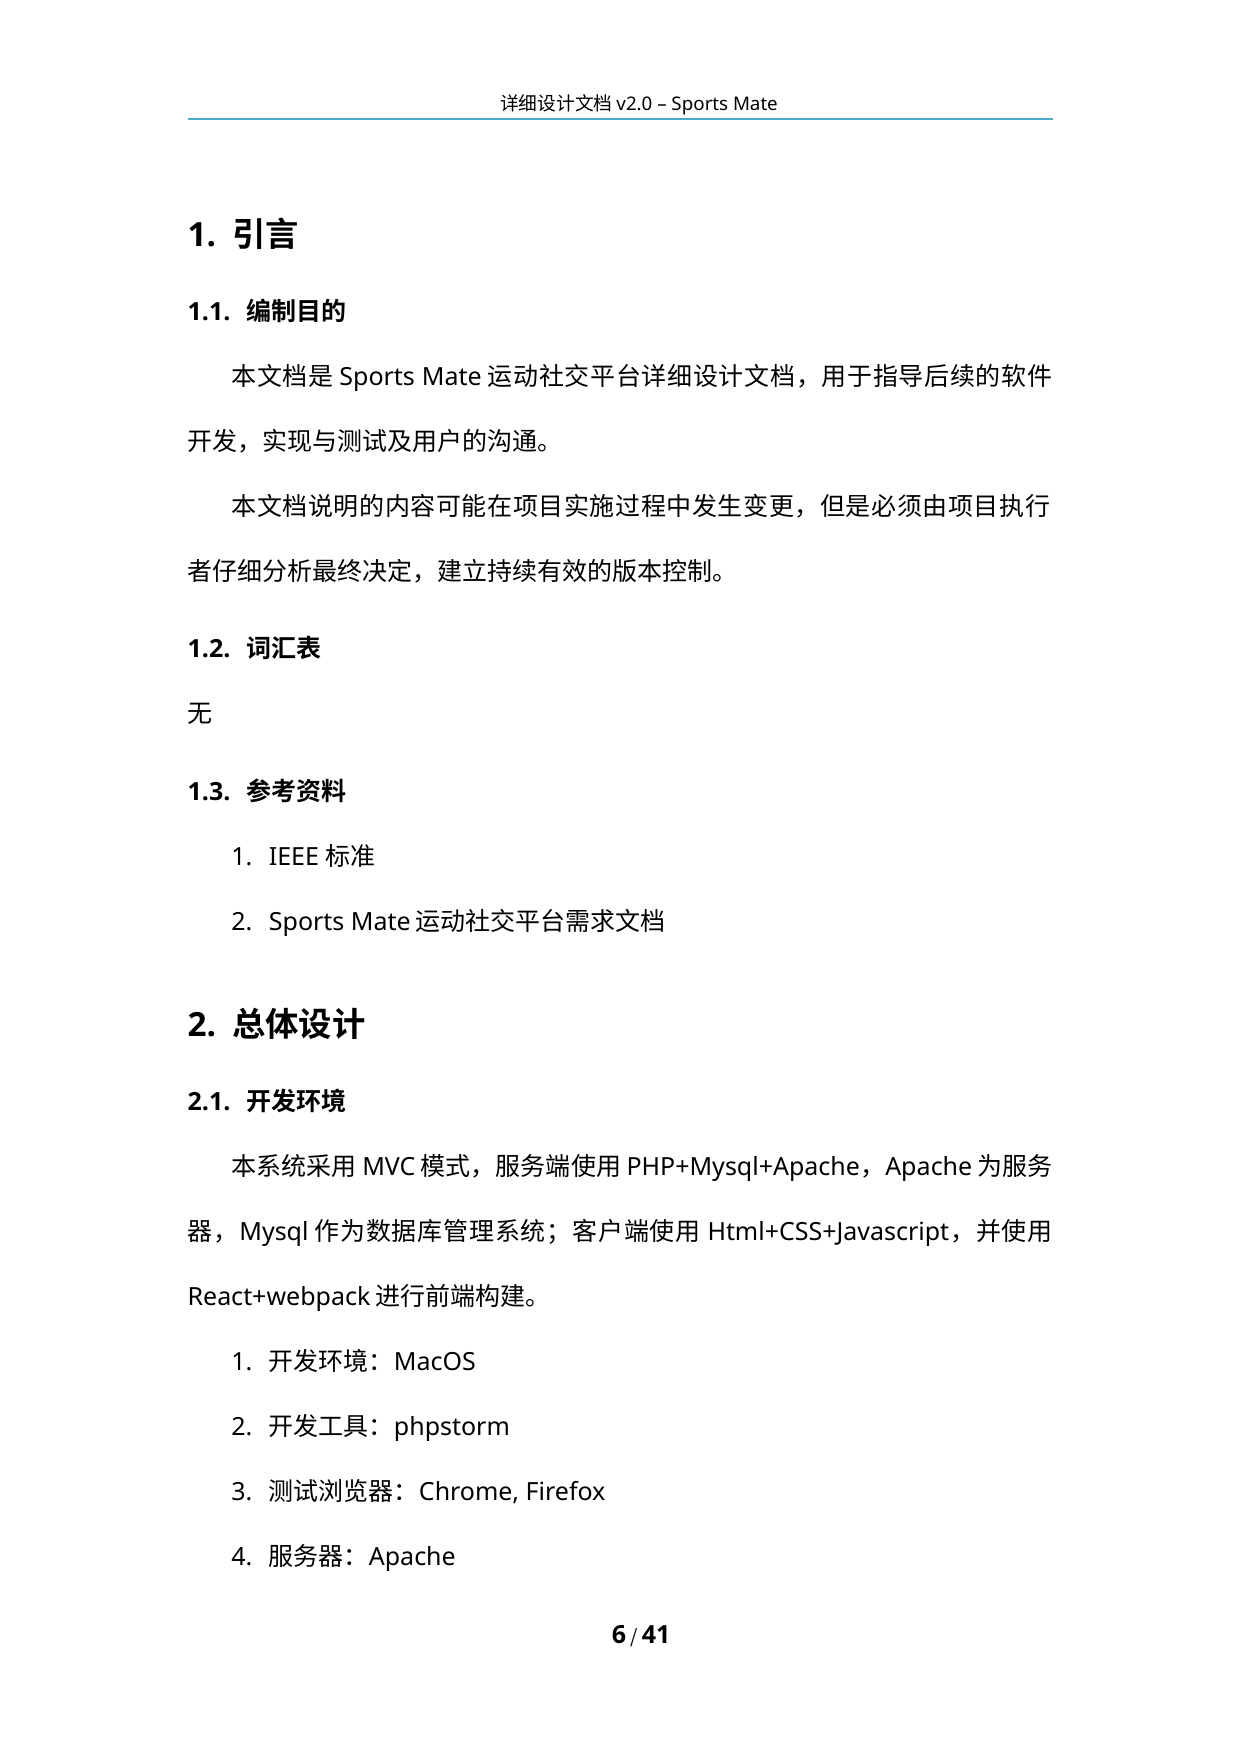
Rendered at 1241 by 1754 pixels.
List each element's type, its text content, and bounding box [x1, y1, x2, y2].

text 开发环境 [187, 1067, 1053, 1132]
text 本文档说明的内容可能在项目实施过程中发生变更，但是必须由项目执行者仔细分析最终决定，建立持续有效的版本控制。 [187, 472, 1053, 602]
text 本系统采用MVC模式，服务端使用PHP+Mysql+Apache，Apache为服务器，Mysql作为数据库管理系统；客户端使用Html+CSS+Javascript，并使用React+webpack进行前端构建。 [187, 1132, 1053, 1327]
text 本文档是Sports Mate运动社交平台详细设计文档，用于指导后续的软件开发，实现与测试及用户的沟通。 [187, 342, 1053, 472]
text 词汇表 [187, 614, 1053, 679]
text 无 [187, 679, 1053, 744]
text 参考资料 [187, 757, 1053, 822]
list 开发工具：phpstorm [231, 1392, 1053, 1457]
text 编制目的 [187, 277, 1053, 342]
list Sports Mate运动社交平台需求文档 [231, 887, 1053, 952]
text 总体设计 [187, 989, 1053, 1054]
list 服务器：Apache [231, 1522, 1053, 1587]
list 测试浏览器：Chrome, Firefox [231, 1457, 1053, 1522]
list 开发环境：MacOS [231, 1327, 1053, 1392]
text 引言 [187, 199, 1053, 264]
list IEEE 标准 [231, 822, 1053, 887]
